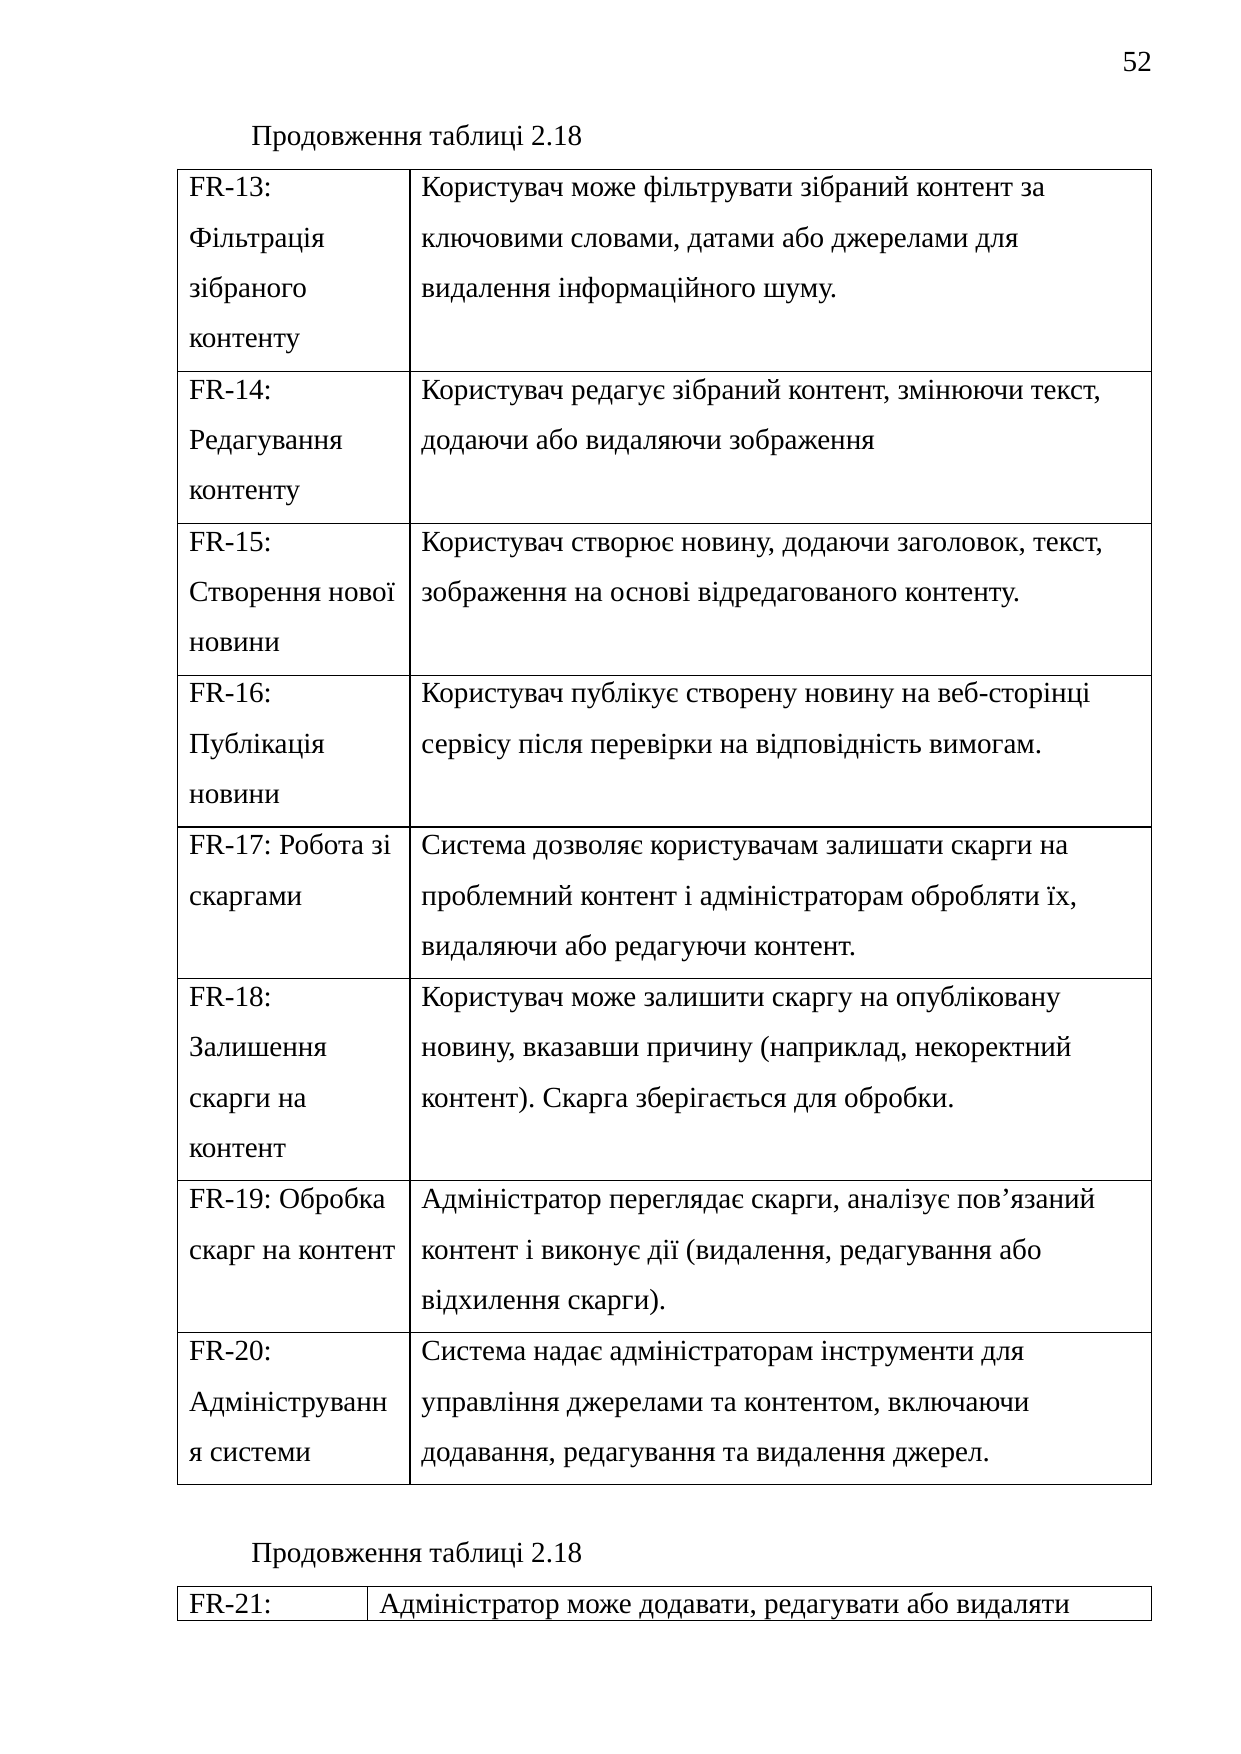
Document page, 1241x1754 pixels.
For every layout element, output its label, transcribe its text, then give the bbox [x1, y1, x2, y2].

table_cell FR-20: Адміністрування системи [178, 1333, 409, 1484]
table_cell FR-19: Обробка скарг на контент [178, 1181, 409, 1332]
table_header Користувач може фільтрувати зібраний контент за ключовими словами, датами або джерелами для видалення інформаційного шуму. [411, 170, 1151, 371]
table_cell Користувач публікує створену новину на веб-сторінці сервісу після перевірки на відповідність вимогам. [411, 676, 1151, 826]
table_cell FR-17: Робота зі скаргами [178, 828, 409, 978]
table_cell Користувач може залишити скаргу на опубліковану новину, вказавши причину (наприклад, некоректний контент). Скарга зберігається для обробки. [411, 979, 1151, 1180]
text Продовження таблиці 2.18 [177, 118, 1152, 152]
table_cell Адміністратор переглядає скарги, аналізує пов’язаний контент і виконує дії (видалення, редагування або відхилення скарги). [411, 1181, 1151, 1332]
table_cell Користувач створює новину, додаючи заголовок, текст, зображення на основі відредагованого контенту. [411, 524, 1151, 674]
table_cell Користувач редагує зібраний контент, змінюючи текст, додаючи або видаляючи зображення [411, 372, 1151, 523]
table_cell FR-15: Створення нової новини [178, 524, 409, 674]
table_cell FR-14: Редагування контенту [178, 372, 409, 523]
table_header FR-13: Фільтрація зібраного контенту [178, 170, 409, 371]
table_cell FR-18: Залишення скарги на контент [178, 979, 409, 1180]
text Продовження таблиці 2.18 [177, 1535, 1152, 1569]
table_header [368, 1587, 1151, 1620]
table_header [178, 1587, 367, 1620]
table_cell Система надає адміністраторам інструменти для управління джерелами та контентом, включаючи додавання, редагування та видалення джерел. [411, 1333, 1151, 1484]
table_cell Система дозволяє користувачам залишати скарги на проблемний контент і адміністраторам обробляти їх, видаляючи або редагуючи контент. [411, 828, 1151, 978]
table_cell FR-16: Публікація новини [178, 676, 409, 826]
